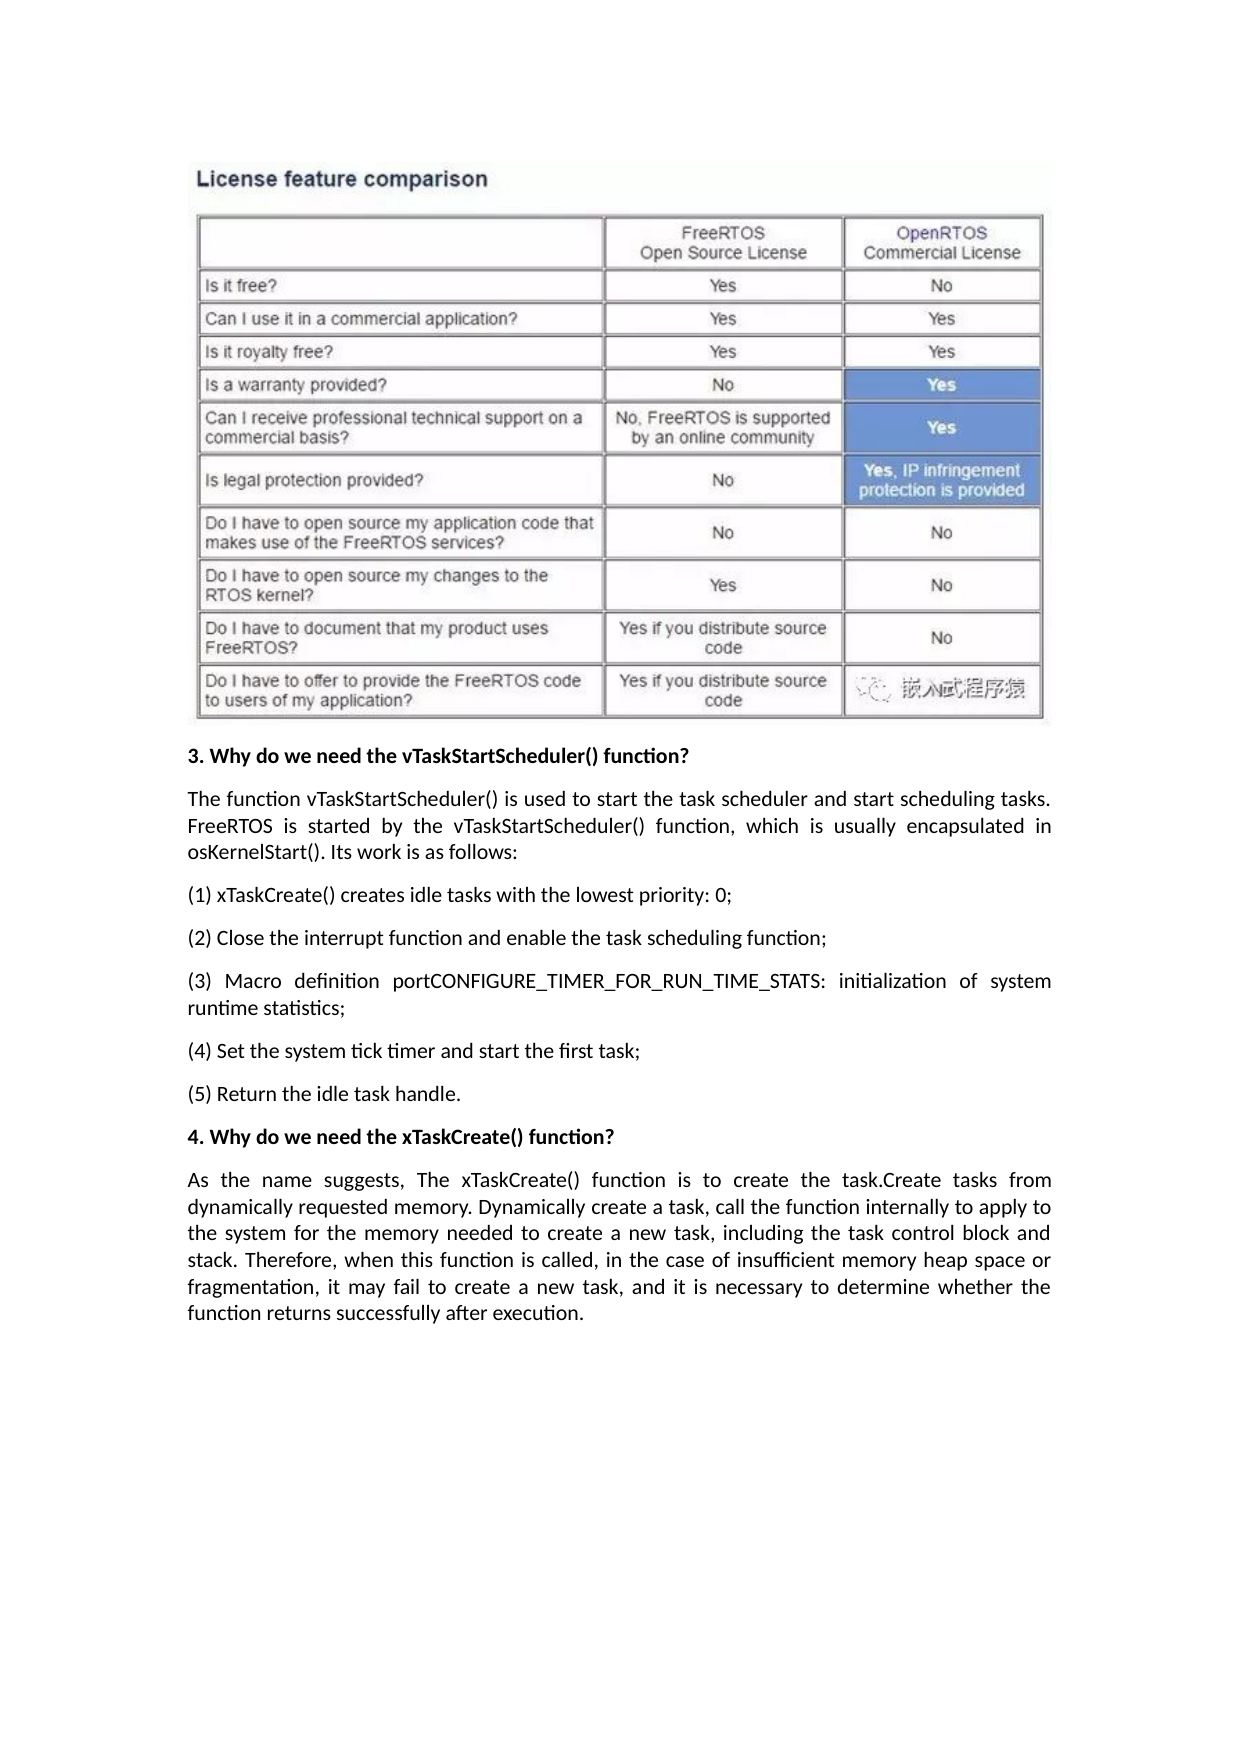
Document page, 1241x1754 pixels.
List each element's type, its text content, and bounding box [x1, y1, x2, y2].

list Why do we need the xTaskCreate() function? [187, 1123, 1053, 1150]
list (4) Set the system tick timer and start the first task; [187, 1037, 1053, 1064]
list (5) Return the idle task handle. [187, 1080, 1053, 1107]
list (1) xTaskCreate() creates idle tasks with the lowest priority: 0; [187, 881, 1053, 908]
list As the name suggests, The xTaskCreate() function is to create the task.Create tasks from dynamically requested memory. Dynamically create a task, call the function internally to apply to the system for the memory needed to create a new task, including the task control block and stack. Therefore, when this function is called, in the case of insufficient memory heap space or fragmentation, it may fail to create a new task, and it is necessary to determine whether the function returns successfully after execution. [187, 1166, 1053, 1326]
picture [187, 162, 1052, 726]
list Why do we need the vTaskStartScheduler() function? [187, 742, 1053, 769]
list The function vTaskStartScheduler() is used to start the task scheduler and start scheduling tasks. FreeRTOS is started by the vTaskStartScheduler() function, which is usually encapsulated in osKernelStart(). Its work is as follows: [187, 785, 1053, 865]
list (3) Macro definition portCONFIGURE_TIMER_FOR_RUN_TIME_STATS: initialization of system runtime statistics; [187, 967, 1053, 1021]
list (2) Close the interrupt function and enable the task scheduling function; [187, 924, 1053, 951]
